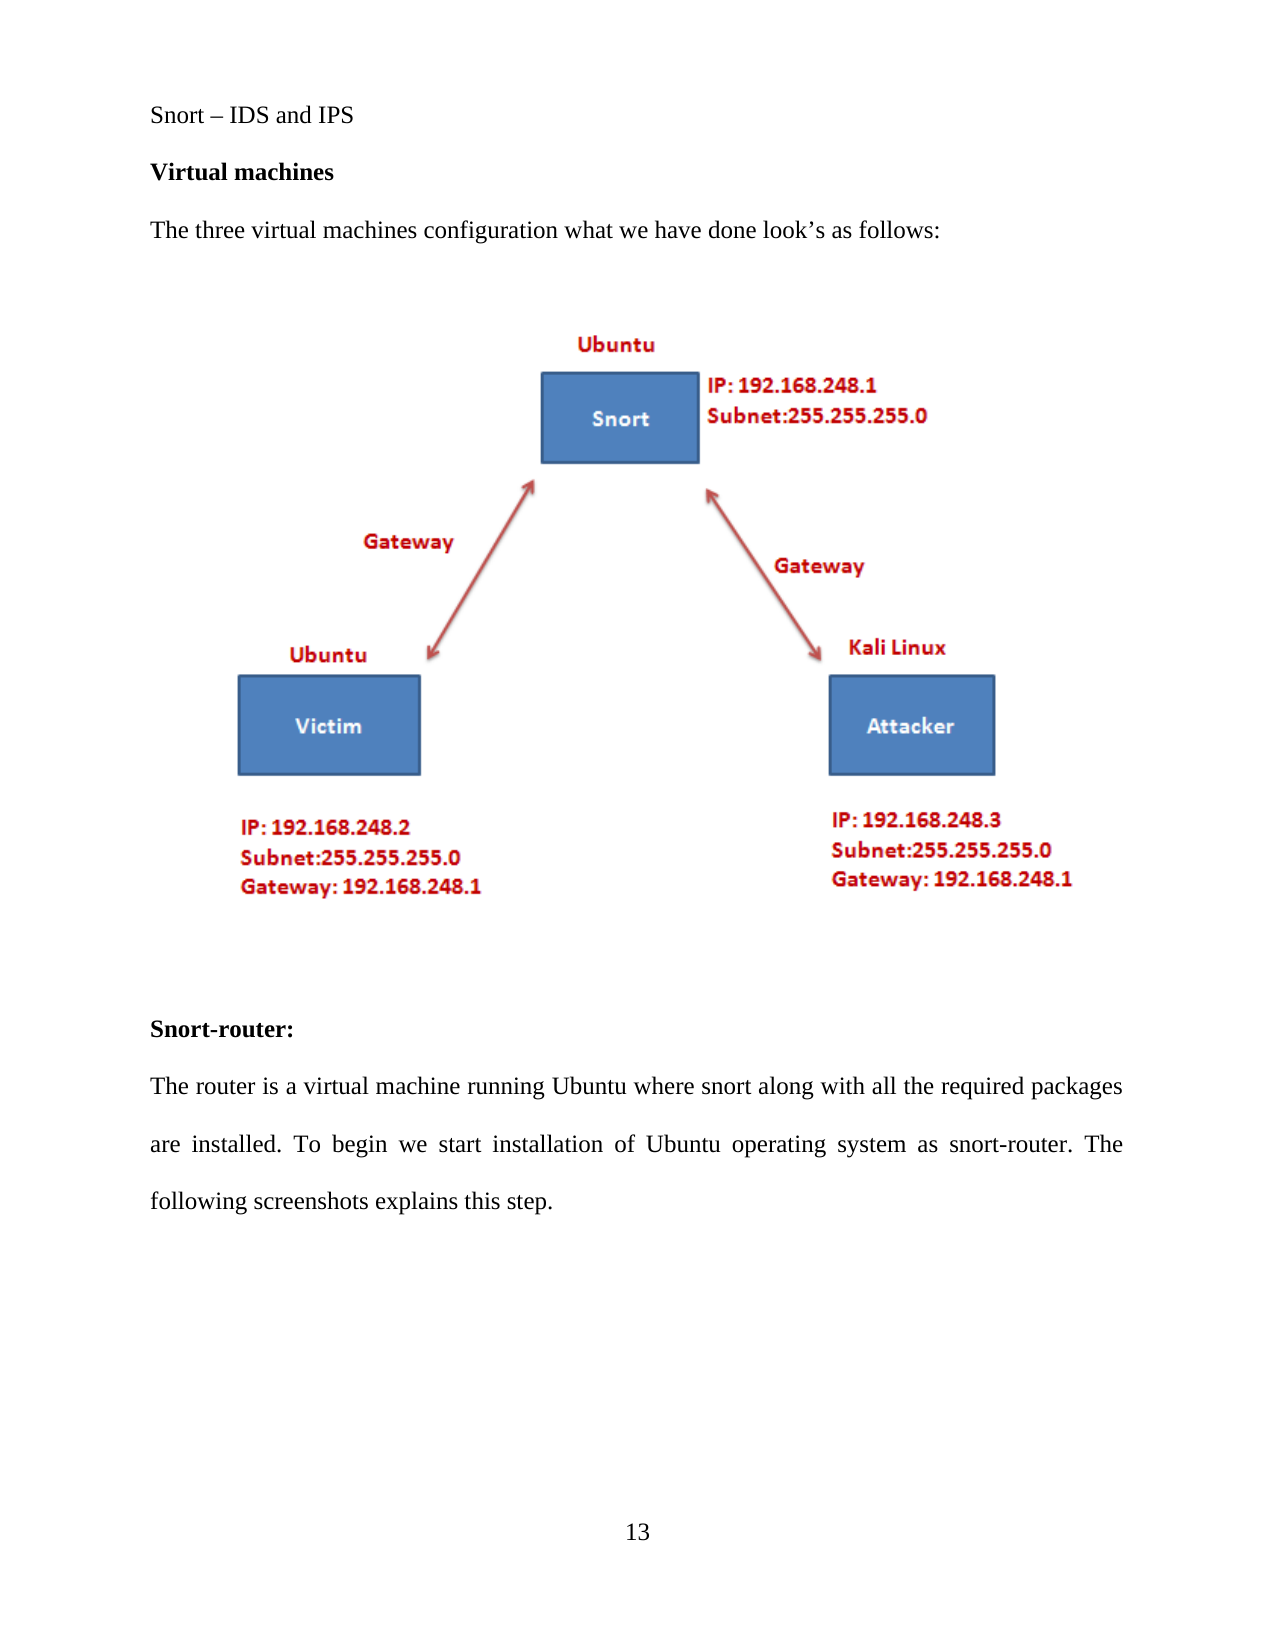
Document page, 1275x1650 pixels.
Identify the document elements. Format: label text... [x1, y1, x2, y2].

subtitle Virtual machines [150, 157, 1125, 186]
picture [150, 272, 1125, 985]
subtitle Snort-router: [150, 1014, 1125, 1042]
text The router is a virtual machine running Ubuntu where snort along with all the required packages are installed. To begin we start installation of Ubuntu operating system as snort-router. The following screenshots explains this step. [150, 1071, 1125, 1215]
text The three virtual machines configuration what we have done look’s as follows: [150, 215, 1125, 244]
